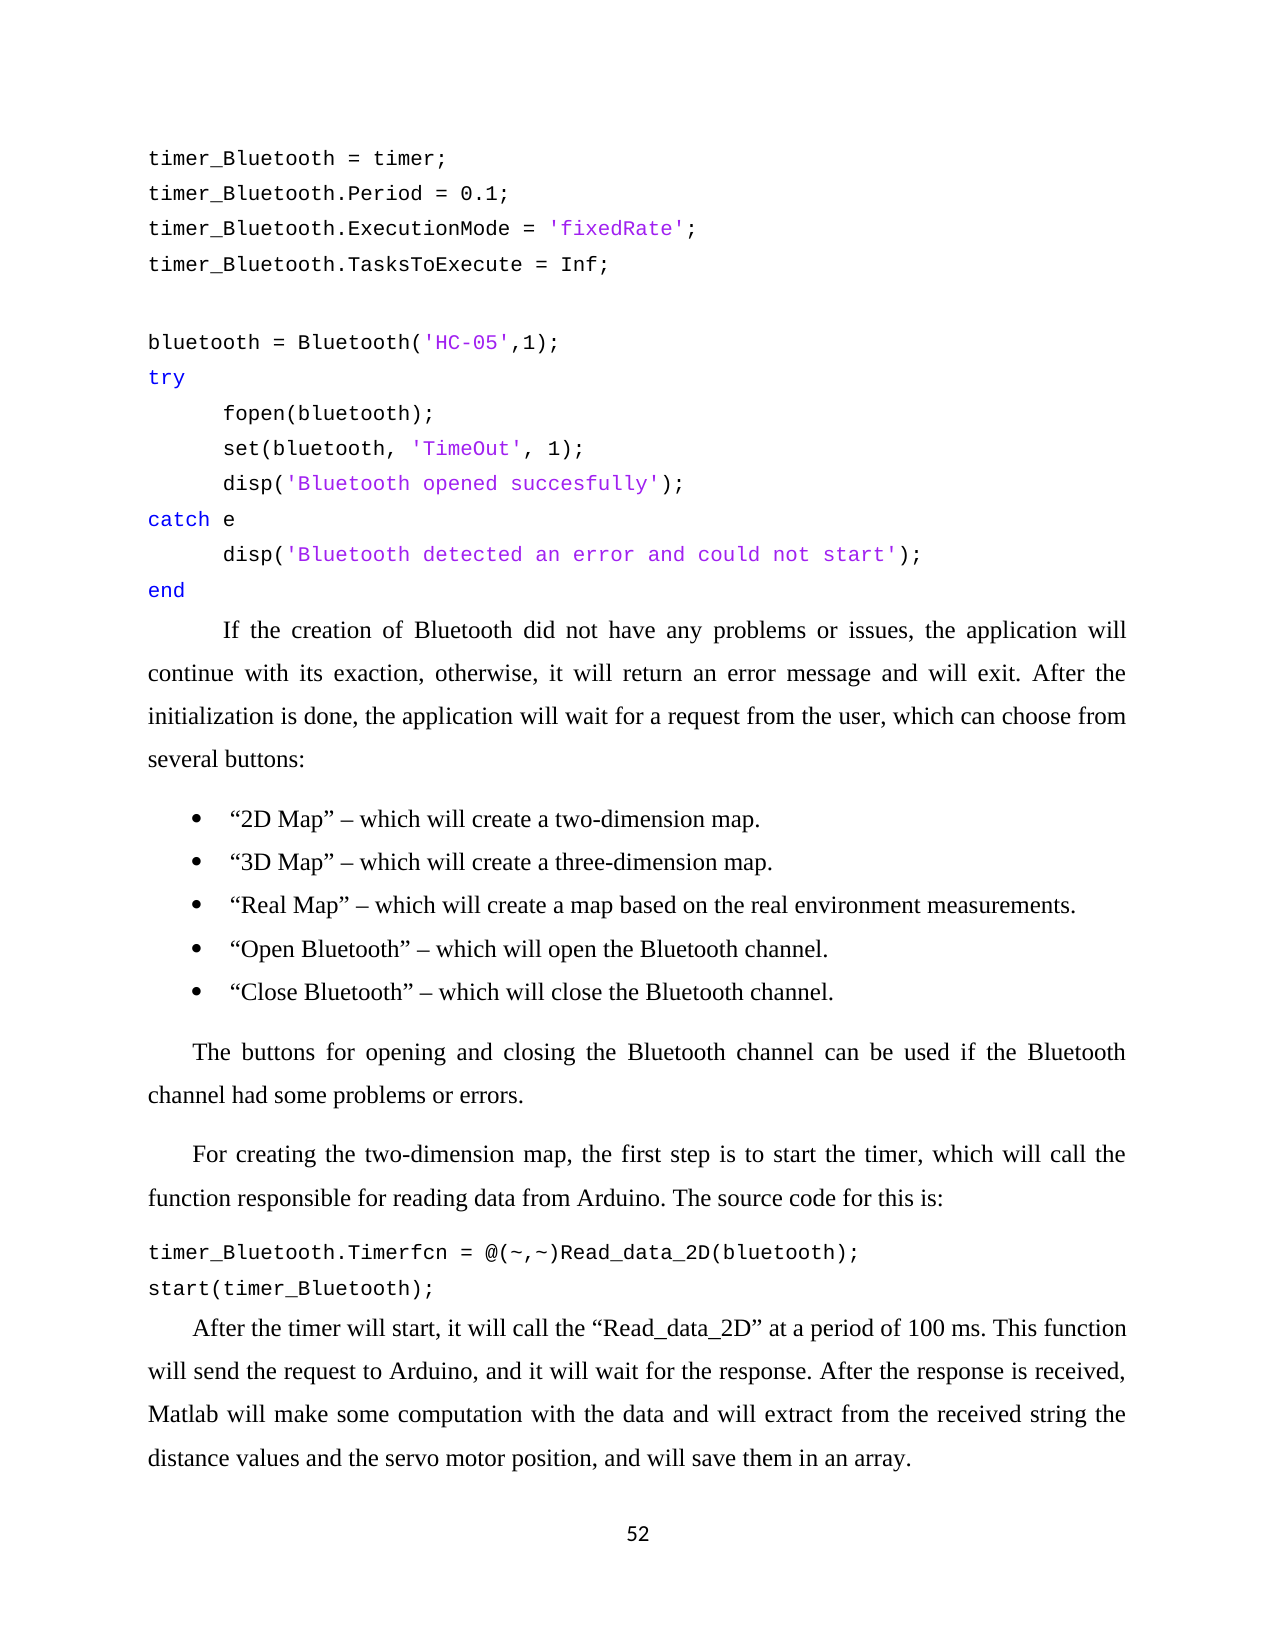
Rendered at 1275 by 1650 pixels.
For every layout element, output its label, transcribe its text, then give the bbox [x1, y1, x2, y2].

text start(timer_Bluetooth); [148, 1278, 1127, 1301]
list “2D Map” – which will create a two-dimension map. [192, 804, 1127, 833]
text end [148, 580, 1127, 603]
text disp('Bluetooth opened succesfully'); [223, 473, 1127, 497]
list “Open Bluetooth” – which will open the Bluetooth channel. [192, 934, 1127, 962]
text timer_Bluetooth.Timerfcn = @(~,~)Read_data_2D(bluetooth); [148, 1242, 1127, 1266]
text set(bluetooth, 'TimeOut', 1); [223, 438, 1127, 462]
text bluetooth = Bluetooth('HC-05',1); [148, 332, 1127, 355]
text After the timer will start, it will call the “Read_data_2D” at a period of 100 ms. This function will send the request to Arduino, and it will wait for the response. After the response is received, Matlab will make some computation with the data and will extract from the received string the distance values and the servo motor position, and will save them in an array. [148, 1313, 1127, 1471]
text fopen(bluetooth); [223, 403, 1127, 426]
text If the creation of Bluetooth did not have any problems or issues, the application will continue with its exaction, otherwise, it will return an error message and will exit. After the initialization is done, the application will wait for a request from the user, which can choose from several buttons: [148, 615, 1127, 773]
text timer_Bluetooth.ExecutionMode = 'fixedRate'; [148, 218, 1127, 242]
text timer_Bluetooth.TasksToExecute = Inf; [148, 254, 1127, 277]
text try [148, 367, 1127, 391]
list “Real Map” – which will create a map based on the real environment measurements. [192, 891, 1127, 919]
text disp('Bluetooth detected an error and could not start'); [148, 544, 1127, 568]
text timer_Bluetooth.Period = 0.1; [148, 183, 1127, 207]
list “Close Bluetooth” – which will close the Bluetooth channel. [192, 977, 1127, 1006]
text The buttons for opening and closing the Bluetooth channel can be used if the Bluetooth channel had some problems or errors. [148, 1037, 1127, 1108]
text catch e [148, 509, 1127, 532]
text timer_Bluetooth = timer; [148, 148, 1127, 171]
list “3D Map” – which will create a three-dimension map. [192, 847, 1127, 876]
text For creating the two-dimension map, the first step is to start the timer, which will call the function responsible for reading data from Arduino. The source code for this is: [148, 1139, 1127, 1211]
